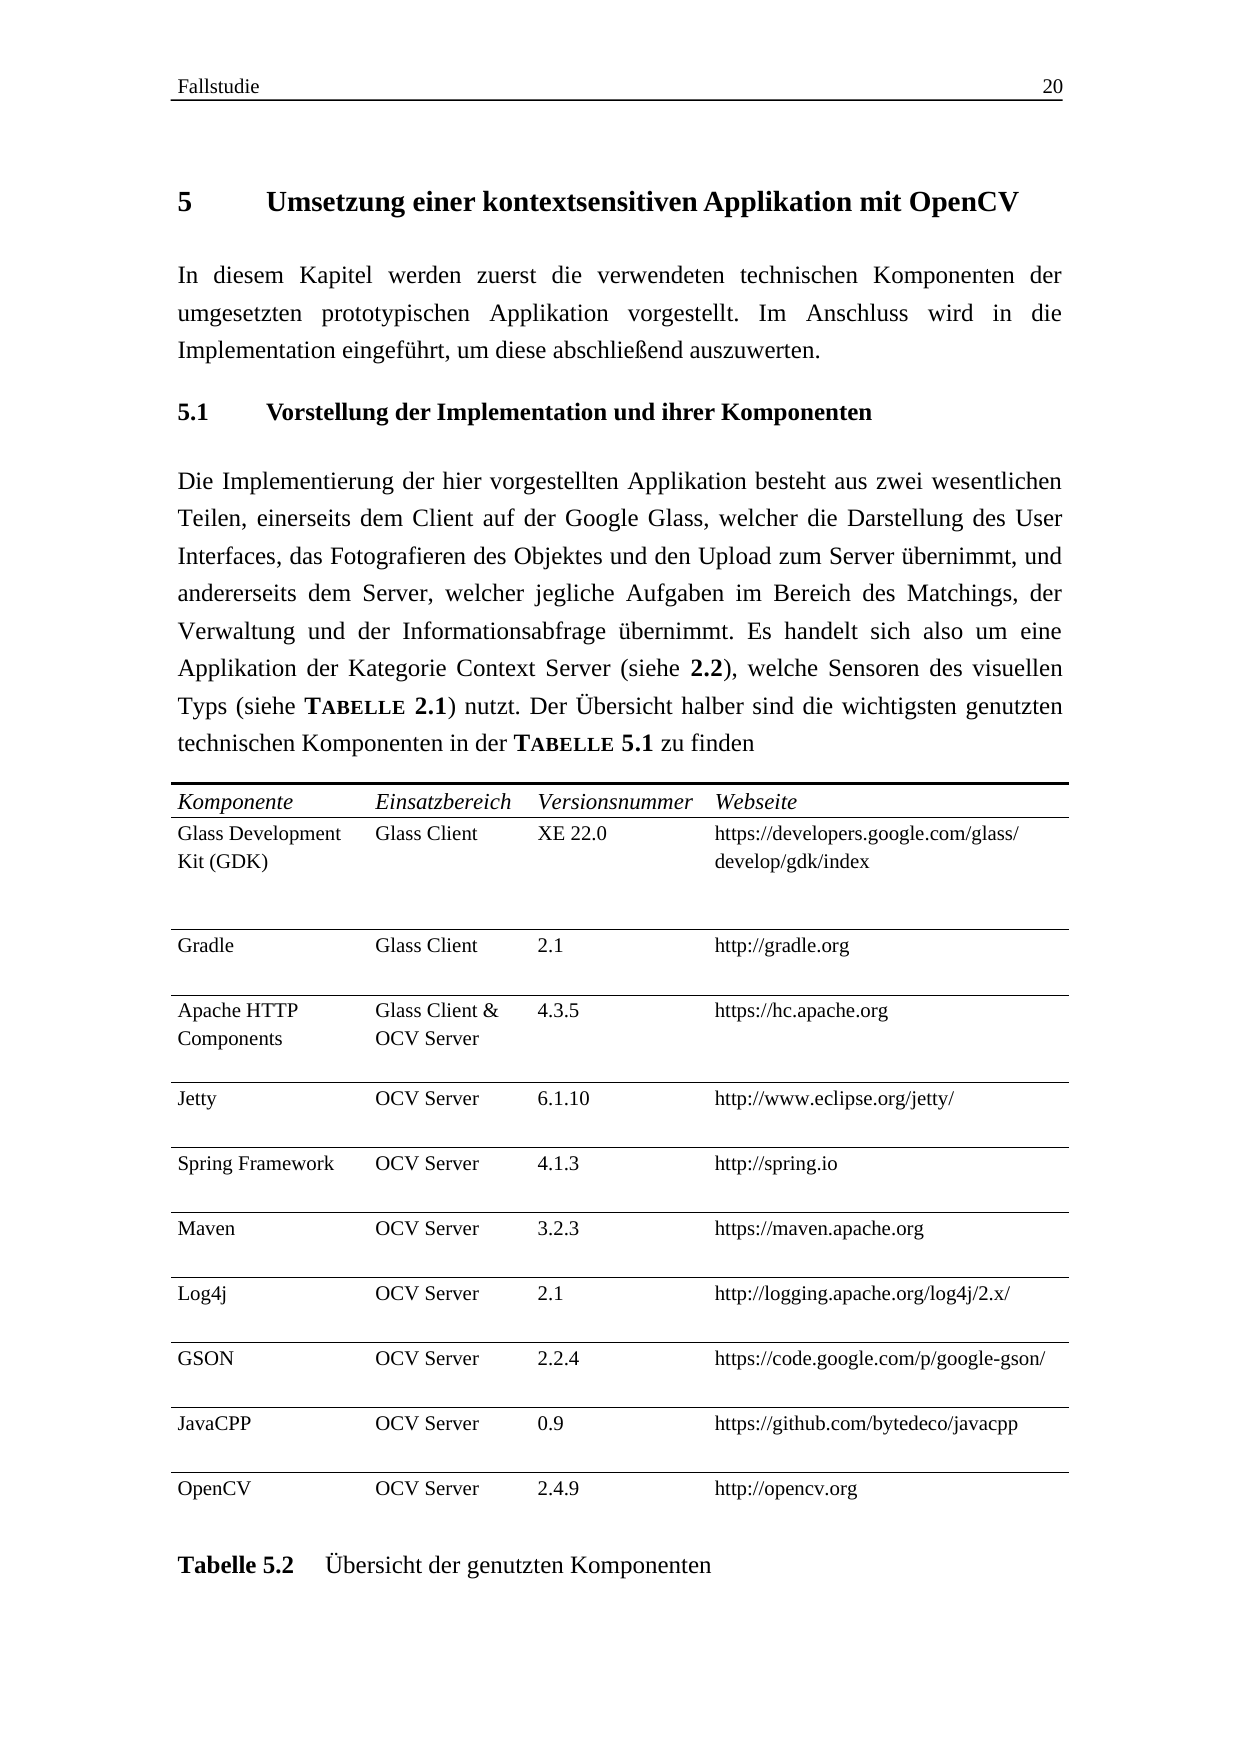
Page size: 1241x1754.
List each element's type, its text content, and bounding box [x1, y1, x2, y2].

table_cell OCV Server [369, 1343, 532, 1407]
table_cell http://www.eclipse.org/jetty/ [709, 1083, 1069, 1147]
table_header Webseite [709, 785, 1069, 817]
table_cell 2.4.9 [532, 1473, 709, 1537]
table_cell OCV Server [369, 1408, 532, 1472]
table_cell Spring Framework [171, 1148, 369, 1212]
table_cell XE 22.0 [532, 818, 709, 929]
table_cell http://logging.apache.org/log4j/2.x/ [709, 1278, 1069, 1342]
table_cell OCV Server [369, 1473, 532, 1537]
table_cell OCV Server [369, 1213, 532, 1277]
table_cell Glass Development Kit (GDK) [171, 818, 369, 929]
table_cell 2.1 [532, 930, 709, 994]
table_cell JavaCPP [171, 1408, 369, 1472]
text In diesem Kapitel werden zuerst die verwendeten technischen Komponenten der umgesetzten prototypischen Applikation vorgestellt. Im Anschluss wird in die Implementation eingeführt, um diese abschließend auszuwerten. [177, 251, 1063, 364]
table_cell OCV Server [369, 1278, 532, 1342]
table_header Einsatzbereich [369, 785, 532, 817]
subtitle Umsetzung einer kontextsensitiven Applikation mit OpenCV [177, 184, 1063, 218]
table_cell 4.3.5 [532, 996, 709, 1082]
table_cell 2.1 [532, 1278, 709, 1342]
table_cell http://gradle.org [709, 930, 1069, 994]
table_cell https://github.com/bytedeco/javacpp [709, 1408, 1069, 1472]
table_cell Glass Client [369, 930, 532, 994]
table_cell GSON [171, 1343, 369, 1407]
table_cell http://spring.io [709, 1148, 1069, 1212]
table_cell https://code.google.com/p/google-gson/ [709, 1343, 1069, 1407]
table_cell https://hc.apache.org [709, 996, 1069, 1082]
table_header Versionsnummer [532, 785, 709, 817]
table_cell Glass Client & OCV Server [369, 996, 532, 1082]
table_cell http://opencv.org [709, 1473, 1069, 1537]
table_cell Log4j [171, 1278, 369, 1342]
table_cell OCV Server [369, 1083, 532, 1147]
table_cell Glass Client [369, 818, 532, 929]
table_cell OCV Server [369, 1148, 532, 1212]
table_cell 6.1.10 [532, 1083, 709, 1147]
table_cell Maven [171, 1213, 369, 1277]
table_cell 4.1.3 [532, 1148, 709, 1212]
table_header Komponente [171, 785, 369, 817]
table_cell Apache HTTP Components [171, 996, 369, 1082]
table_cell 3.2.3 [532, 1213, 709, 1277]
table_cell Gradle [171, 930, 369, 994]
table_cell https://developers.google.com/glass/develop/gdk/index [709, 818, 1069, 929]
table_cell 0.9 [532, 1408, 709, 1472]
subtitle Vorstellung der Implementation und ihrer Komponenten [177, 397, 1063, 426]
text Die Implementierung der hier vorgestellten Applikation besteht aus zwei wesentlichen Teilen, einerseits dem Client auf der Google Glass, welcher die Darstellung des User Interfaces, das Fotografieren des Objektes und den Upload zum Server übernimmt, und andererseits dem Server, welcher jegliche Aufgaben im Bereich des Matchings, der Verwaltung und der Informationsabfrage übernimmt. Es handelt sich also um eine Applikation der Kategorie Context Server (siehe 2.2), welche Sensoren des visuellen Typs (siehe Tabelle 2.1) nutzt. Der Übersicht halber sind die wichtigsten genutzten technischen Komponenten in der Tabelle 5.1 zu finden [177, 457, 1063, 757]
table_cell 2.2.4 [532, 1343, 709, 1407]
table_cell https://maven.apache.org [709, 1213, 1069, 1277]
table_cell OpenCV [171, 1473, 369, 1537]
table_cell Jetty [171, 1083, 369, 1147]
